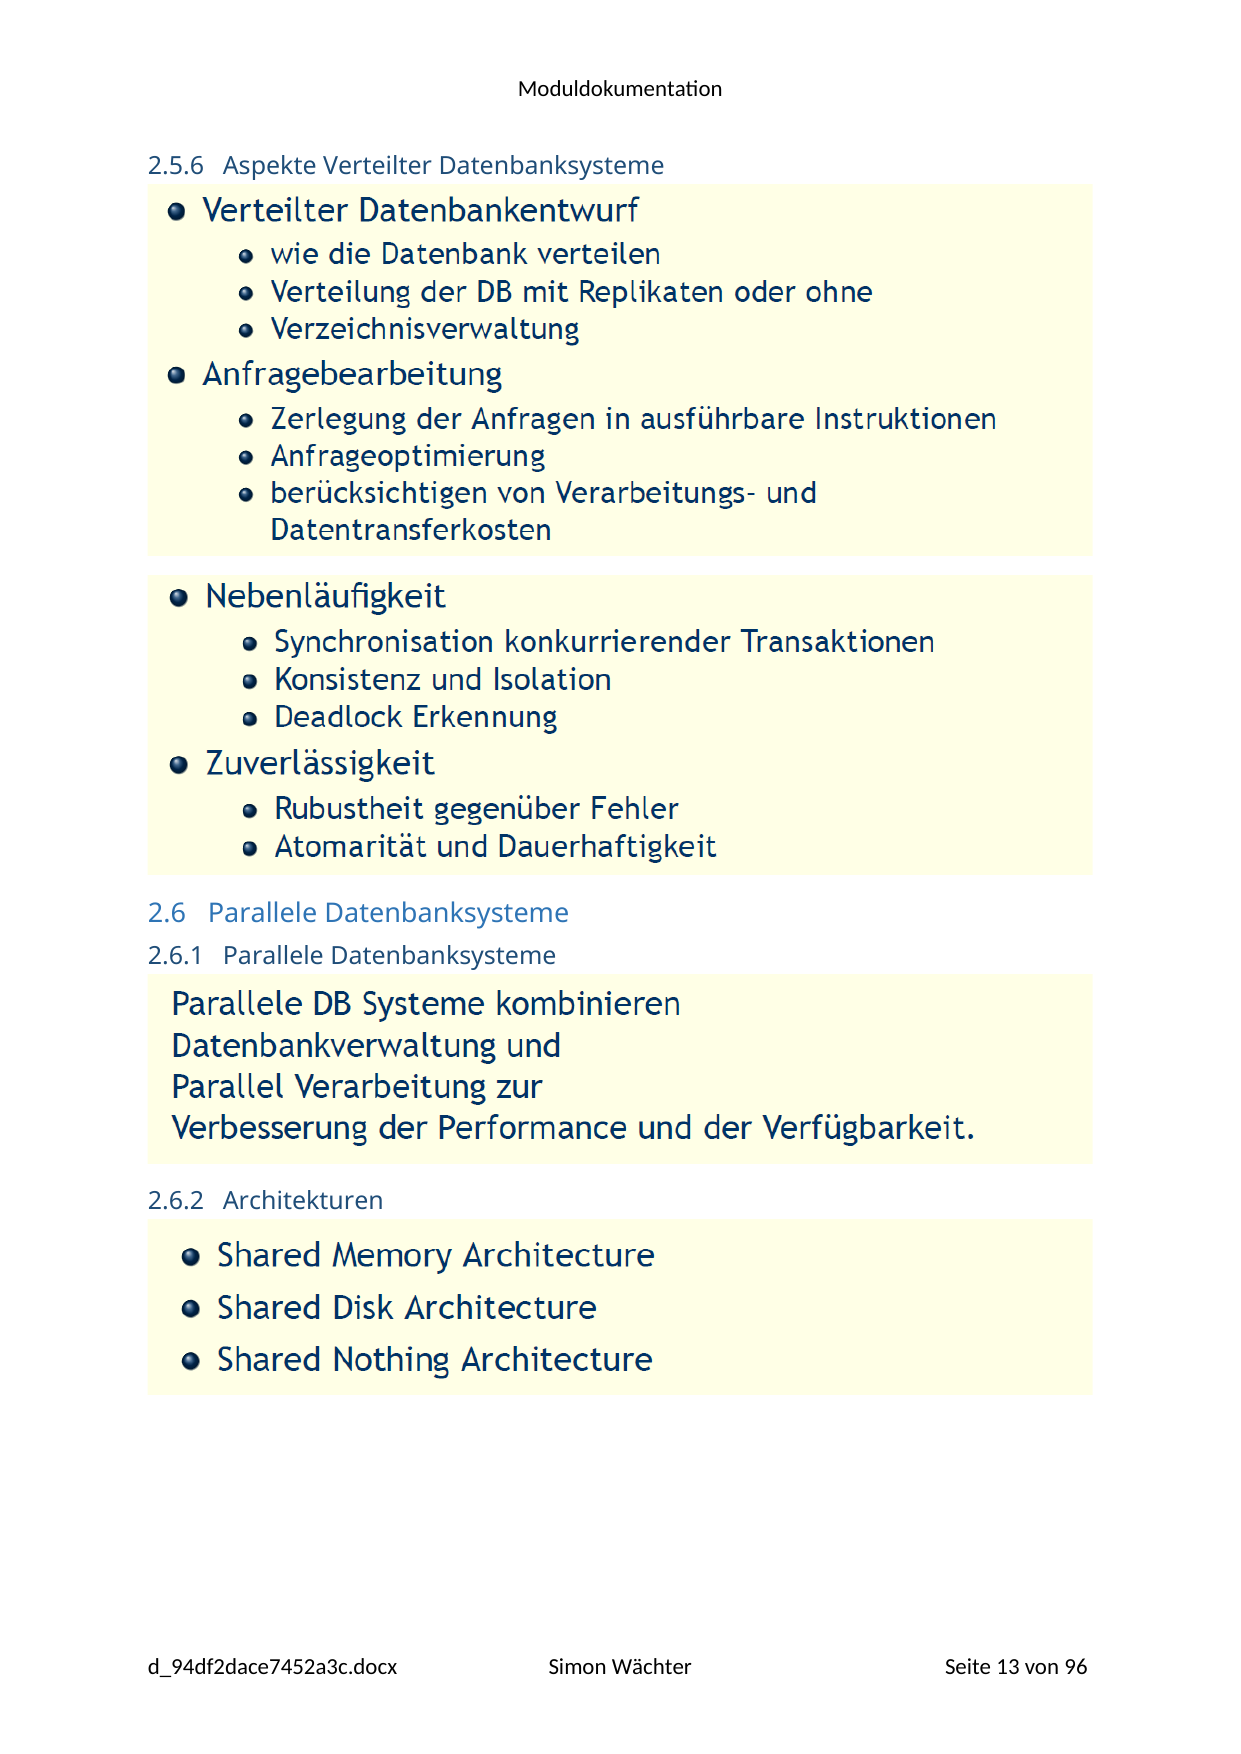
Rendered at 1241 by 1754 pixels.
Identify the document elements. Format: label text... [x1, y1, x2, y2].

subtitle Parallele Datenbanksysteme [148, 894, 1093, 931]
picture [147, 974, 1093, 1164]
picture [147, 1219, 1093, 1395]
picture [147, 575, 1093, 875]
subtitle Architekturen [148, 1183, 1093, 1217]
subtitle Parallele Datenbanksysteme [148, 938, 1093, 972]
picture [147, 184, 1093, 556]
subtitle Aspekte Verteilter Datenbanksysteme [148, 148, 1093, 182]
